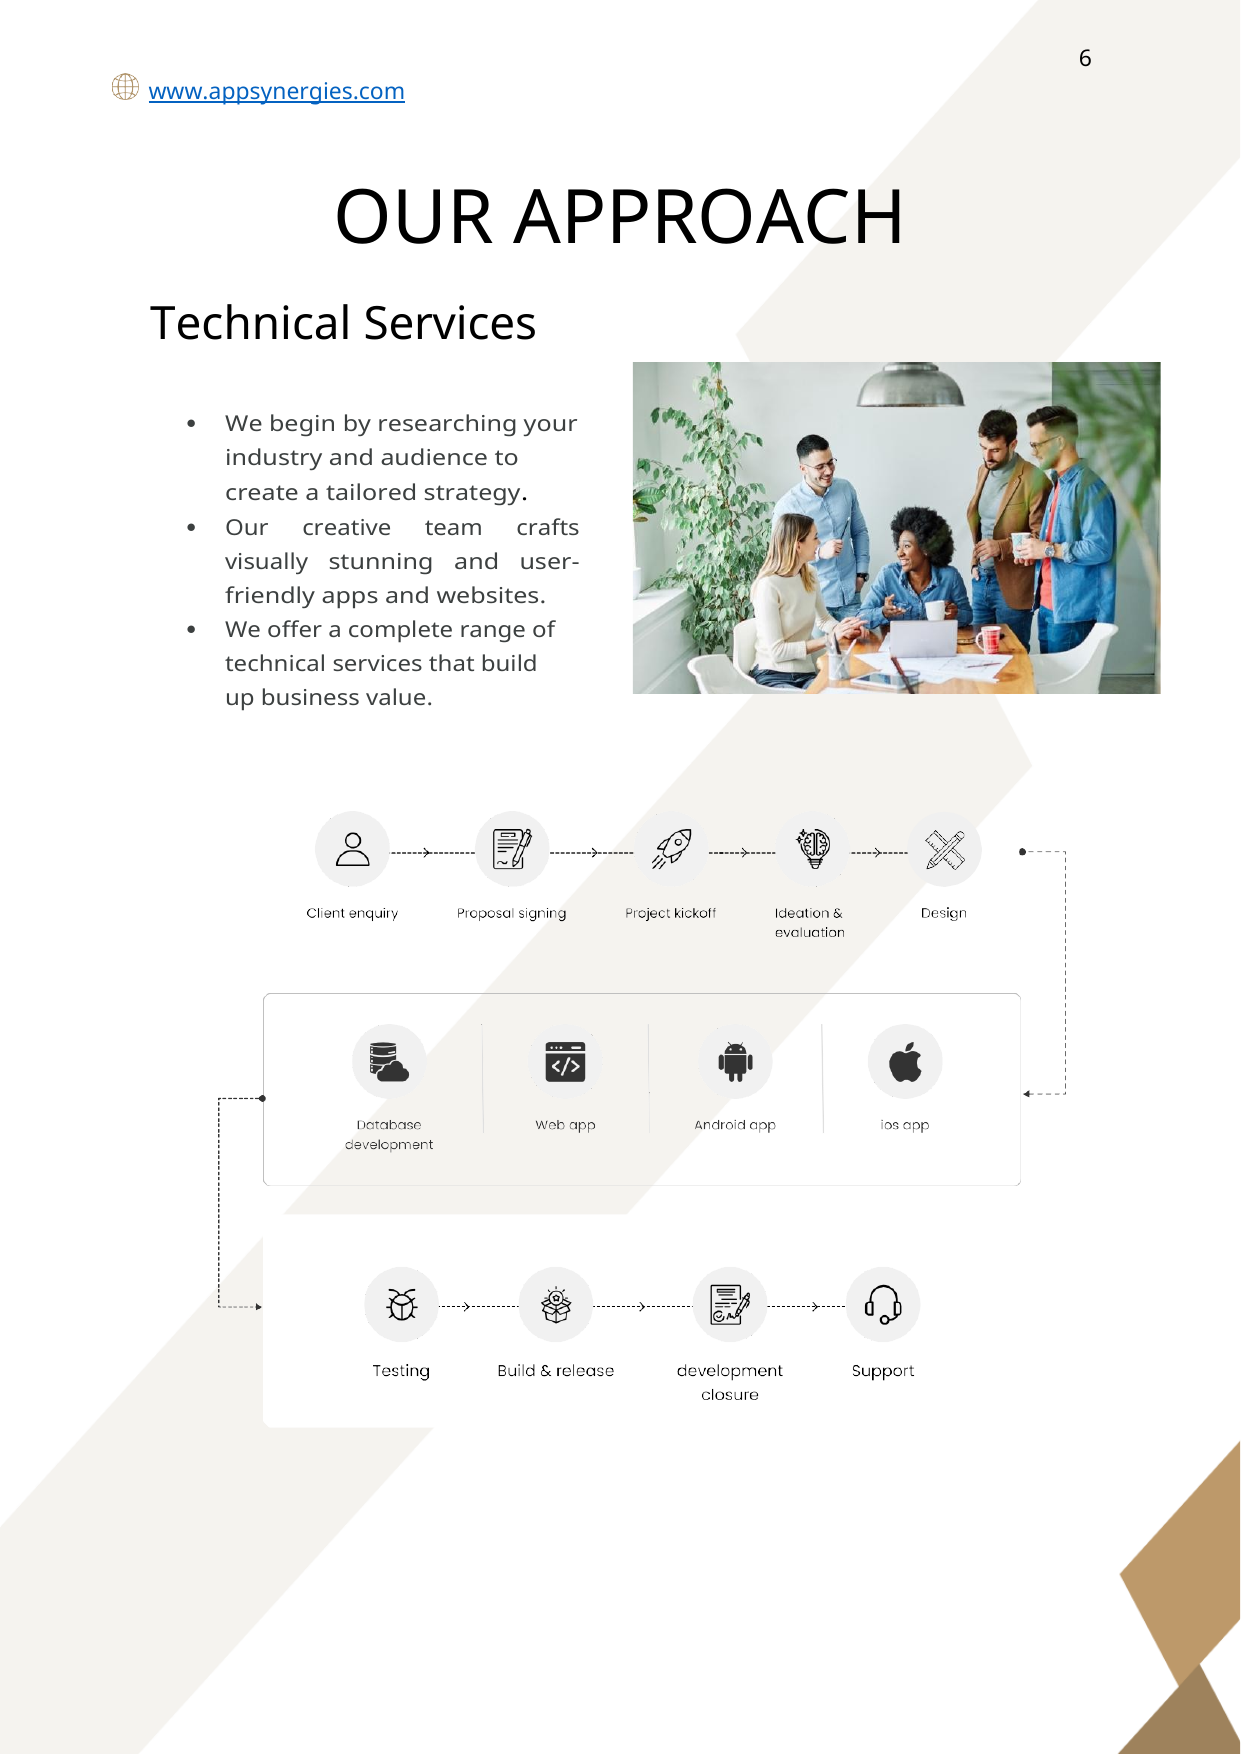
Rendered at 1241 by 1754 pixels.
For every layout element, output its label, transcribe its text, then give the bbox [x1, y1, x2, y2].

list Our creative team crafts visually stunning and user-friendly apps and websites. [187, 512, 579, 610]
text 6 [1078, 42, 1240, 73]
subtitle Technical Services [150, 291, 1240, 353]
picture [0, 0, 1241, 1754]
list We offer a complete range of technical services that build up business value. [187, 614, 565, 711]
text www.appsynergies.com [112, 74, 1240, 106]
list We begin by researching your industry and audience to create a tailored strategy. [187, 408, 578, 507]
subtitle OUR APPROACH [59, 163, 1181, 265]
